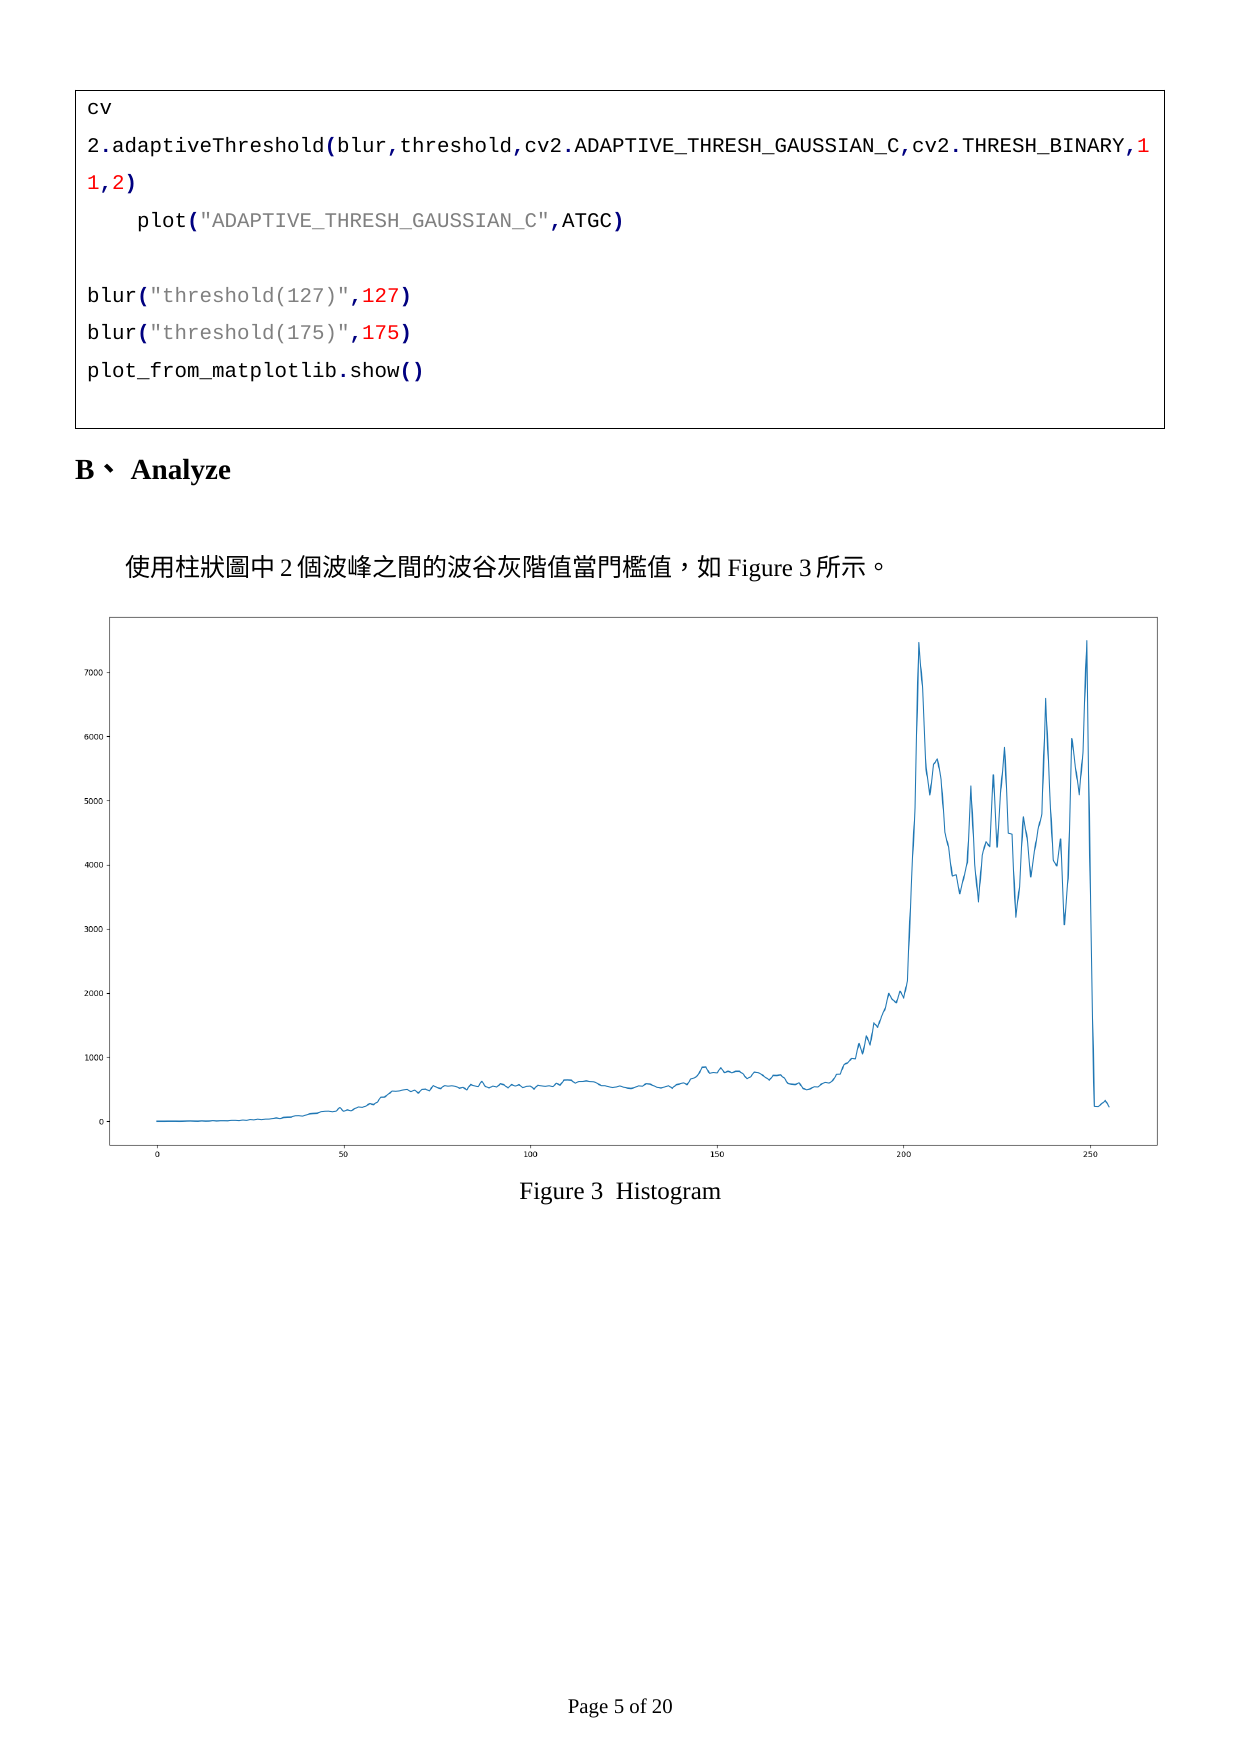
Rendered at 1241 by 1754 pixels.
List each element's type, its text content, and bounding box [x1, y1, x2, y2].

picture [75, 608, 1165, 1167]
title Figure Histogram [75, 1171, 1165, 1209]
text 使用柱狀圖中2個波峰之間的波谷灰階值當門檻值，如Figure 3所示。 [75, 546, 1165, 584]
subtitle Analyze [75, 429, 1165, 504]
